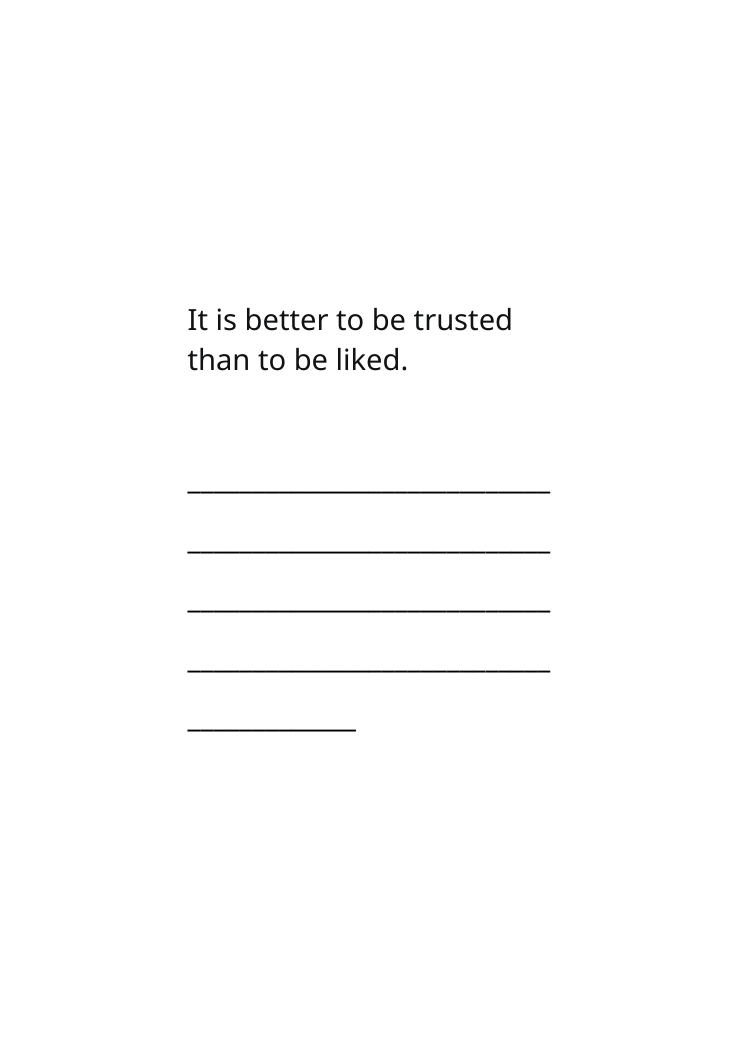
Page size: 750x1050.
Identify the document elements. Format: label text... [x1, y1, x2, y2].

text _____________________________________________________________________________________________________________________________ [187, 458, 562, 736]
text It is better to be trusted than to be liked. [187, 300, 562, 379]
